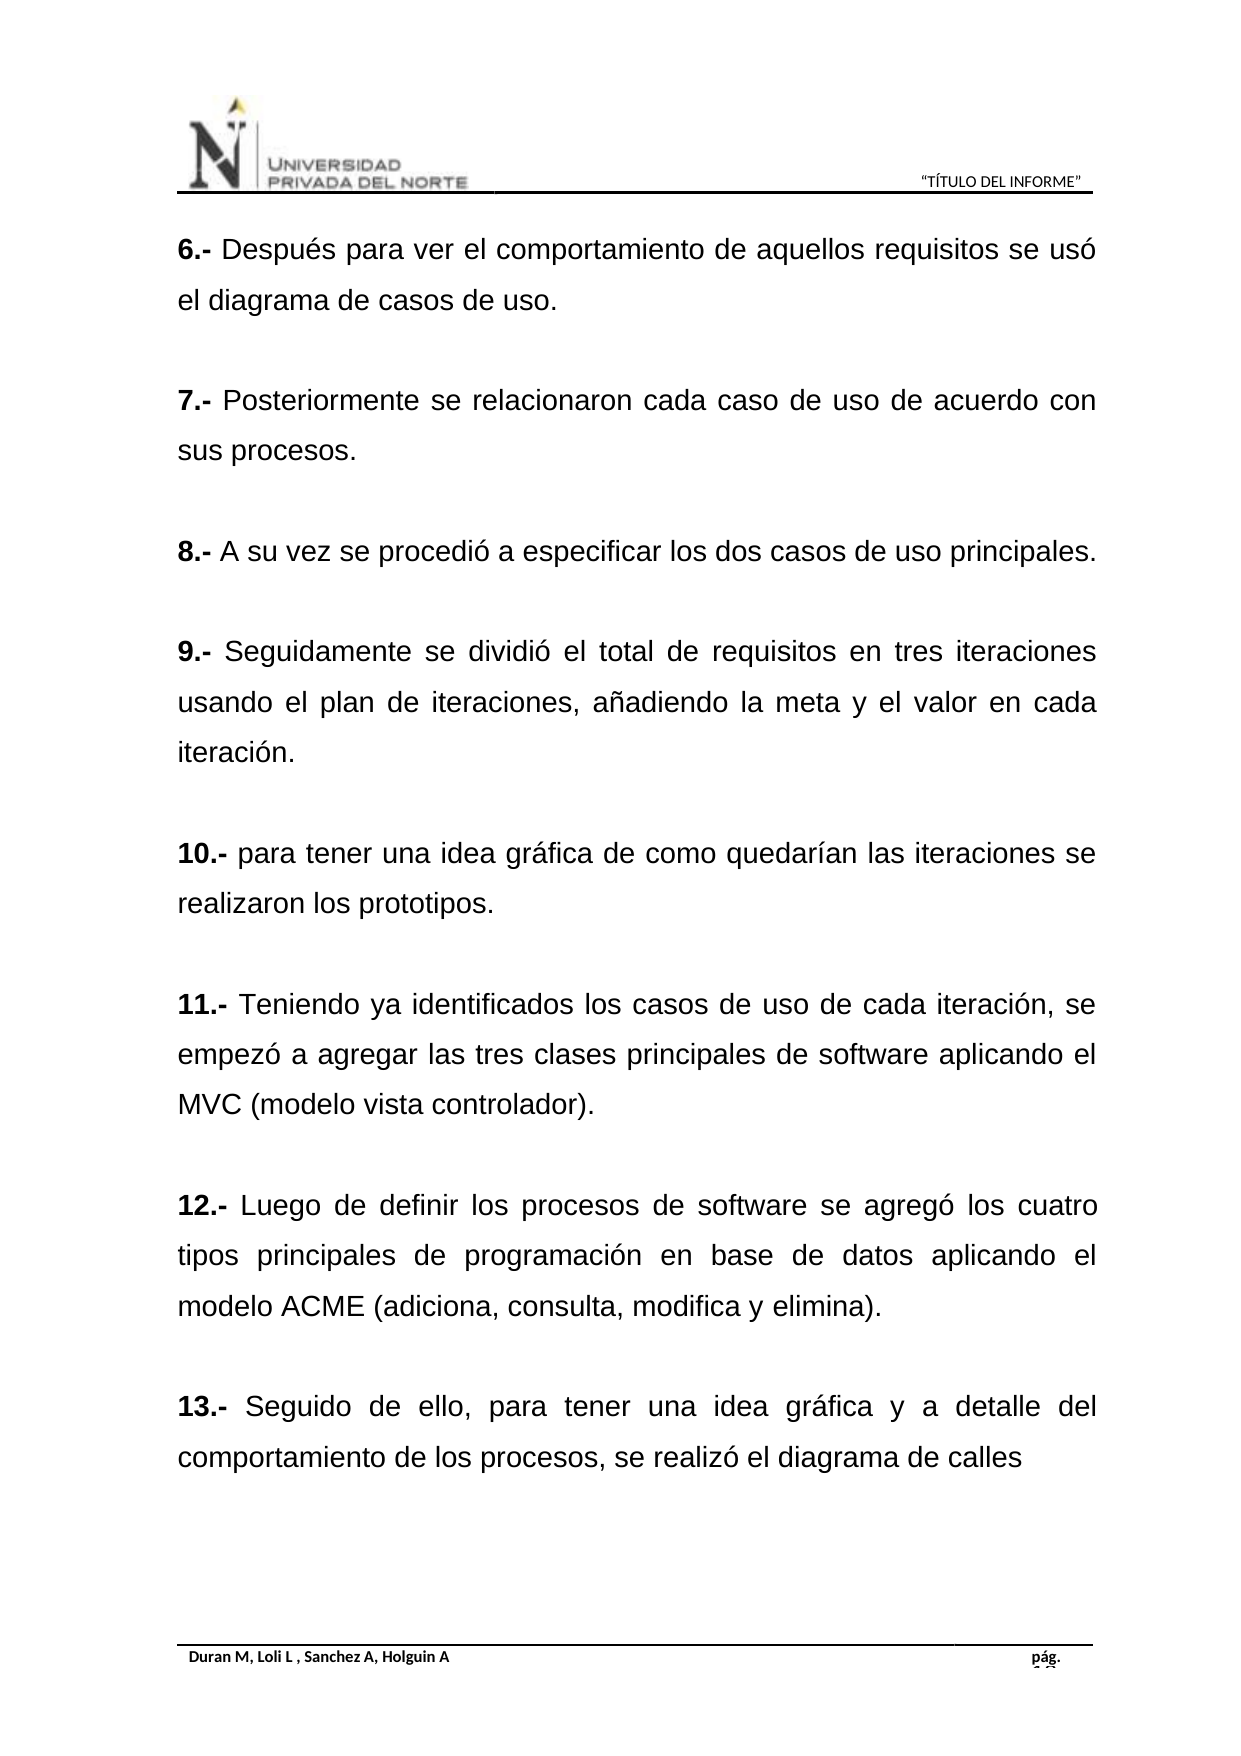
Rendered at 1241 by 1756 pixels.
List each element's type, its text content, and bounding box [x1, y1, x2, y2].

text 10.- para tener una idea gráfica de como quedarían las iteraciones se realizaron los prototipos. [177, 836, 1098, 919]
text 9.- Seguidamente se dividió el total de requisitos en tres iteraciones usando el plan de iteraciones, añadiendo la meta y el valor en cada iteración. [177, 634, 1098, 768]
picture [188, 95, 469, 191]
text 11.- Teniendo ya identificados los casos de uso de cada iteración, se empezó a agregar las tres clases principales de software aplicando el MVC (modelo vista controlador). [177, 987, 1098, 1121]
text 6.- Después para ver el comportamiento de aquellos requisitos se usó el diagrama de casos de uso. [177, 232, 1098, 316]
text 12.- Luego de definir los procesos de software se agregó los cuatro tipos principales de programación en base de datos aplicando el modelo ACME (adiciona, consulta, modifica y elimina). [177, 1188, 1098, 1322]
text 7.- Posteriormente se relacionaron cada caso de uso de acuerdo con sus procesos. [177, 383, 1098, 467]
text 8.- A su vez se procedió a especificar los dos casos de uso principales. [177, 534, 1180, 567]
text 13.- Seguido de ello, para tener una idea gráfica y a detalle del comportamiento de los procesos, se realizó el diagrama de calles [177, 1389, 1099, 1473]
